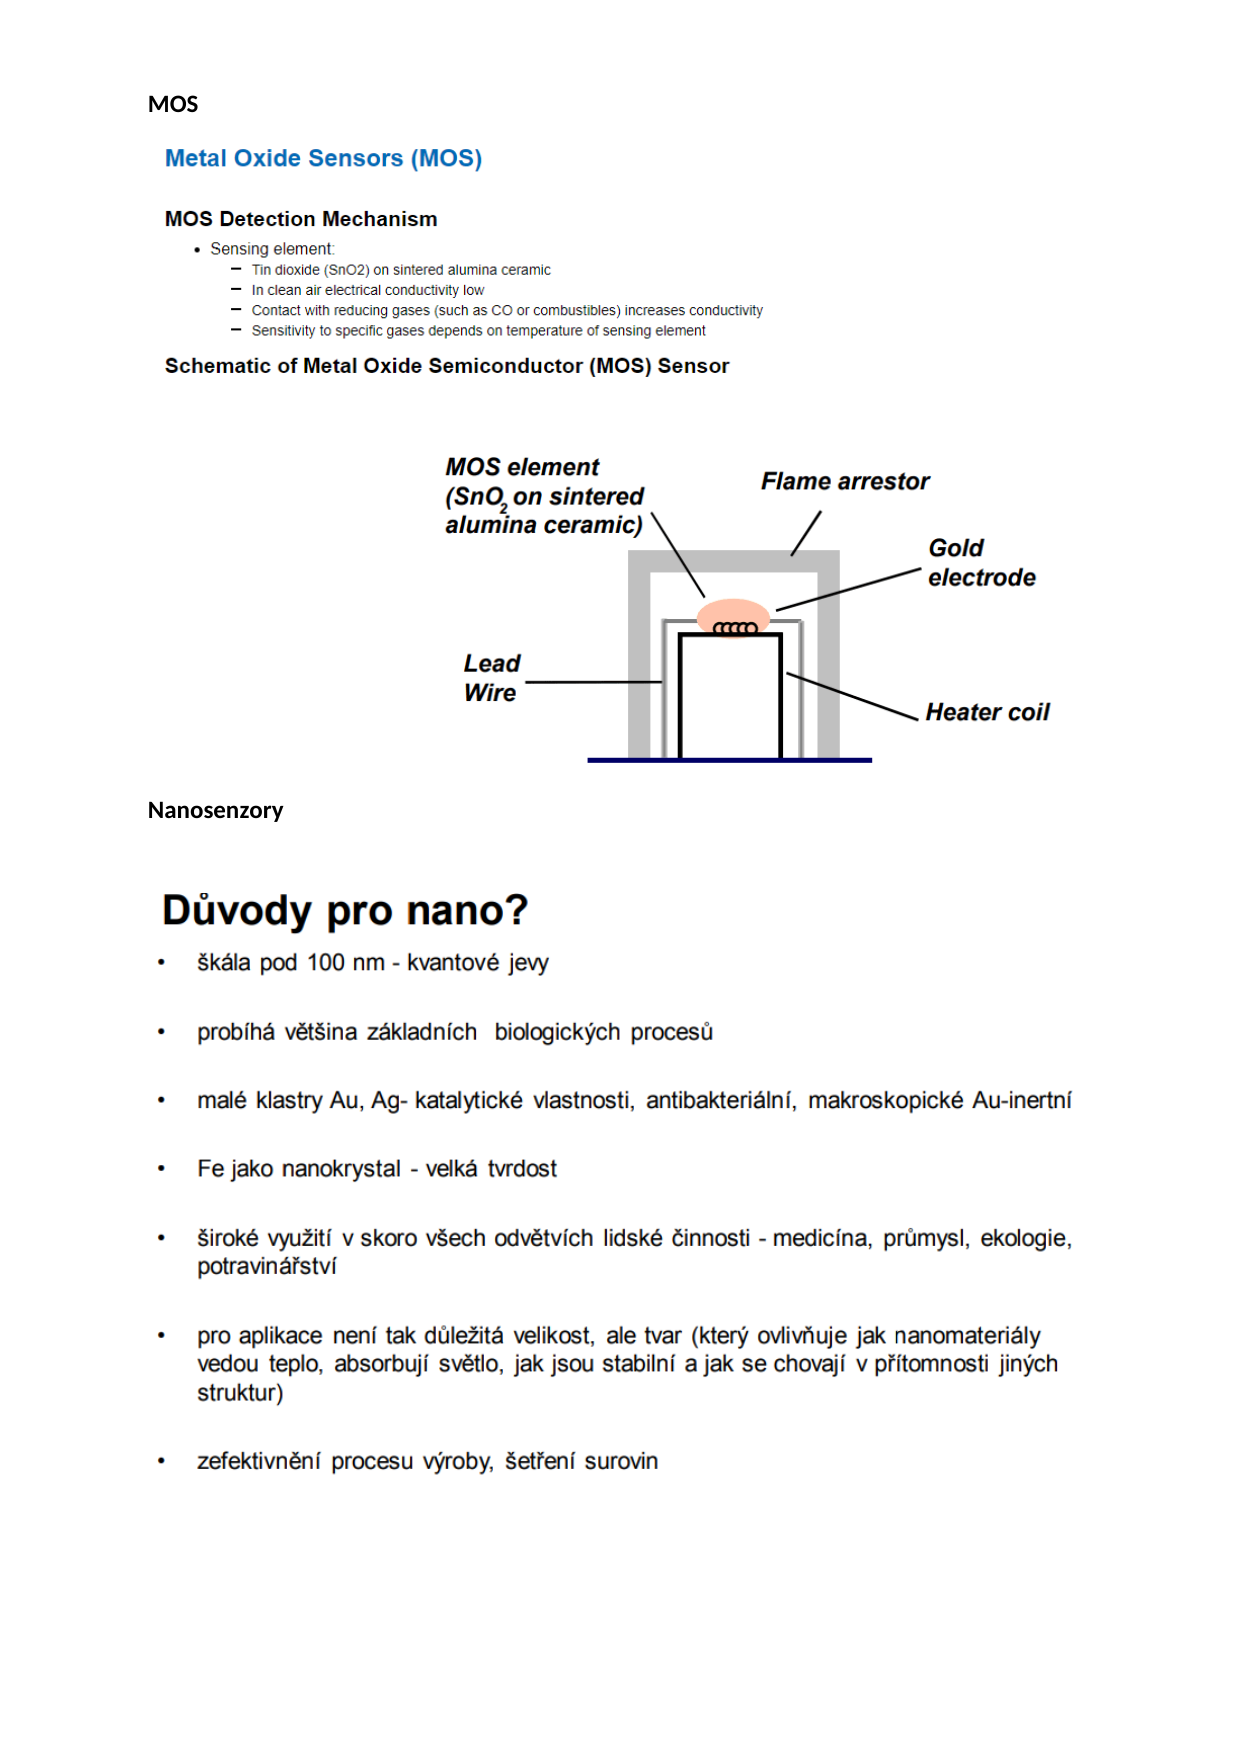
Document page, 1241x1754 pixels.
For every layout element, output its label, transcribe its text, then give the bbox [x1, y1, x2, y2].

picture [147, 138, 1093, 776]
picture [147, 893, 1093, 1488]
text Nanosenzory [148, 794, 1093, 825]
text MOS [148, 88, 1093, 119]
